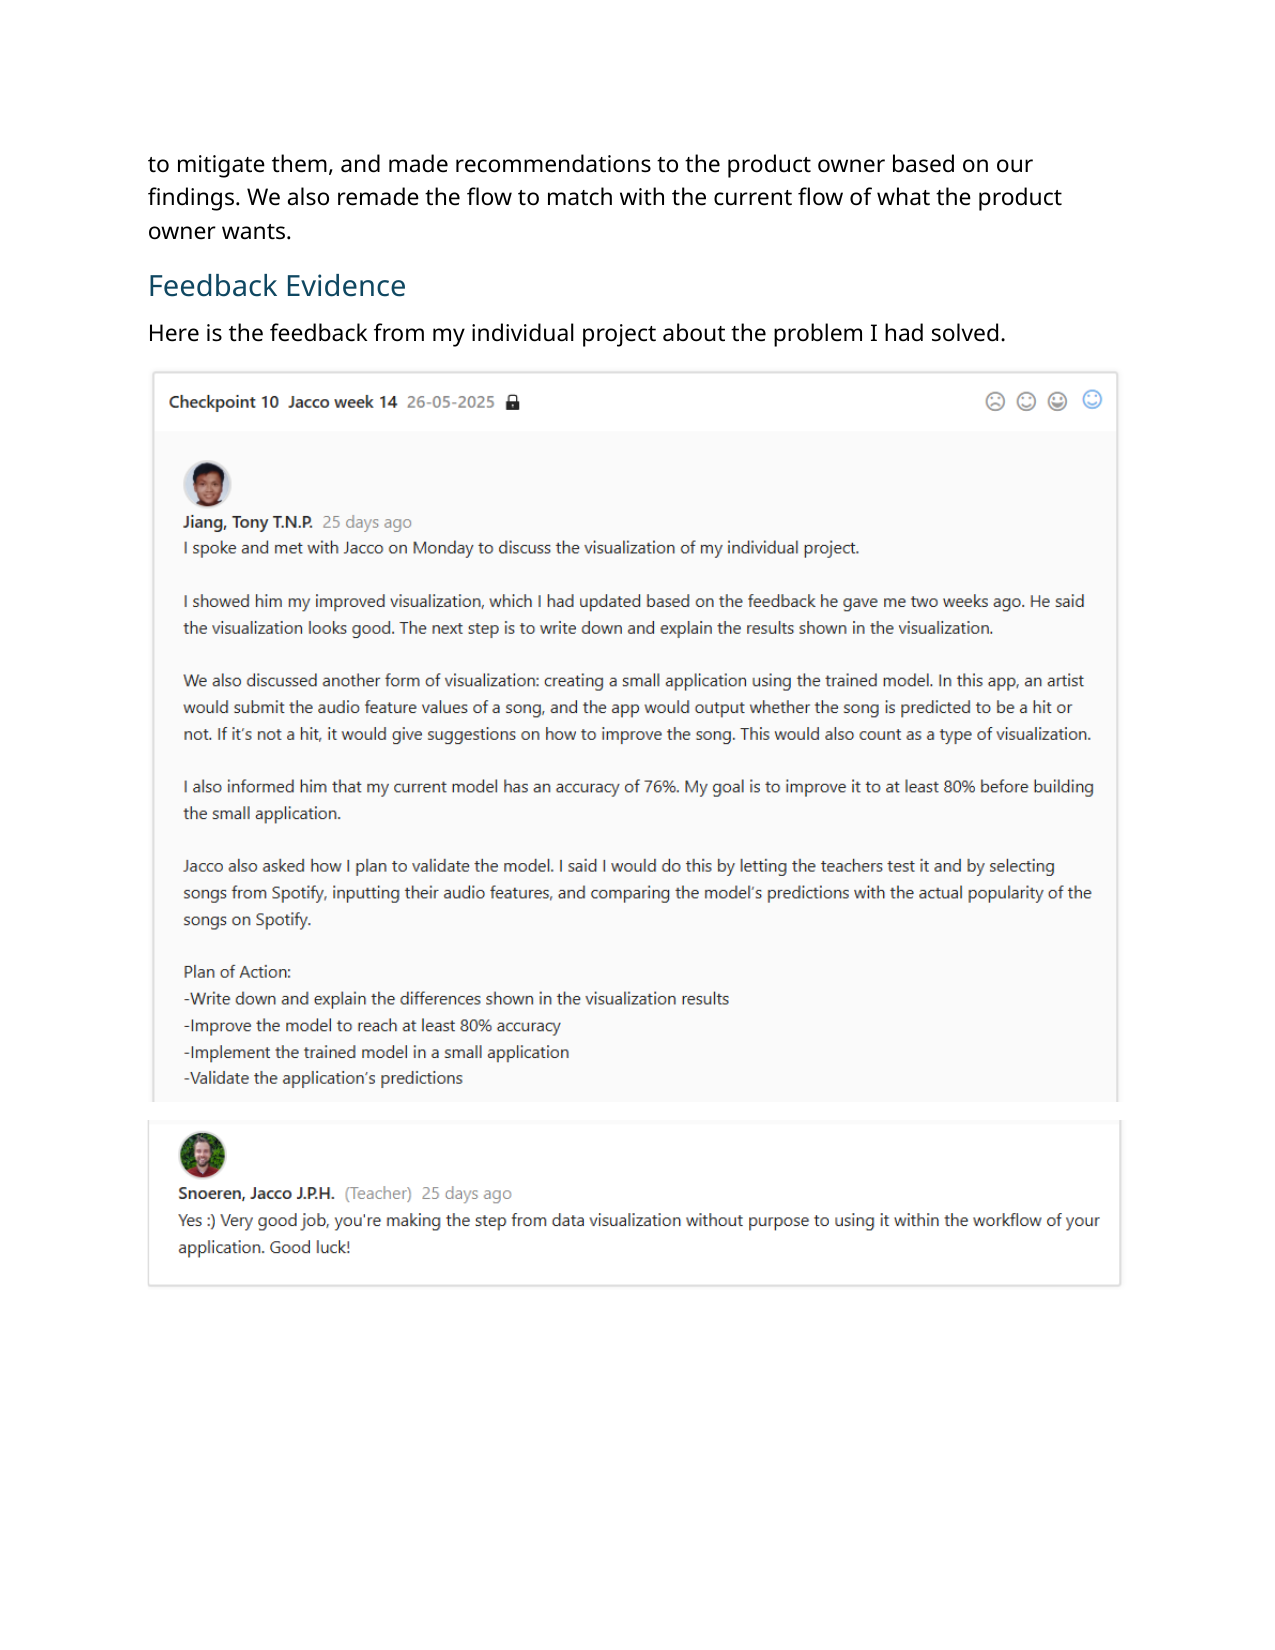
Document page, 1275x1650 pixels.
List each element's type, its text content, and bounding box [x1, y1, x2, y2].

text Here is the feedback from my individual project about the problem I had solved. [148, 317, 1127, 348]
picture [147, 367, 1128, 1102]
picture [147, 1120, 1129, 1290]
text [148, 148, 1127, 246]
text Feedback Evidence [148, 266, 1127, 305]
